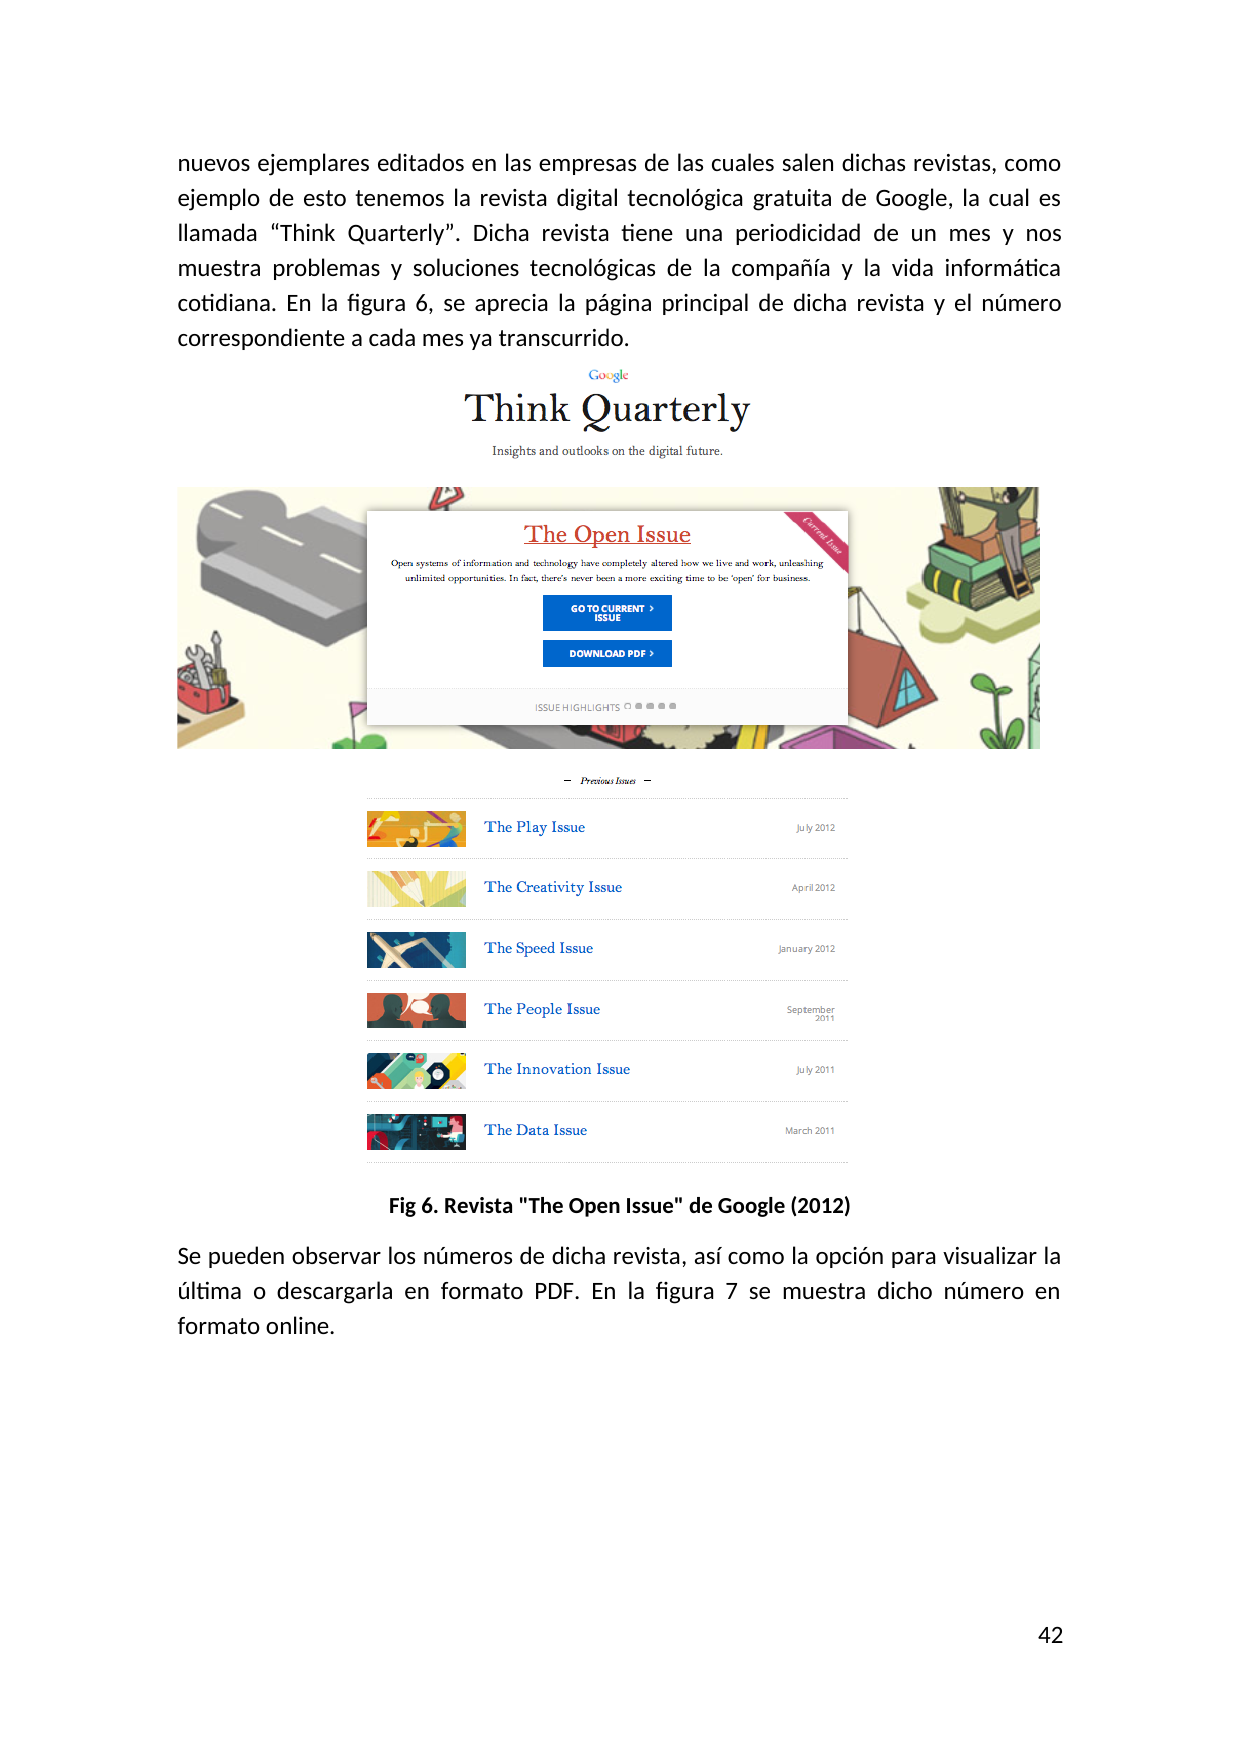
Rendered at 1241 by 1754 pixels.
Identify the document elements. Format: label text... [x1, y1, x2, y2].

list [177, 148, 1063, 353]
list Se pueden observar los números de dicha revista, así como la opción para visualizar la última o descargarla en formato PDF. En la figura 7 se muestra dicho número en formato online. [177, 1240, 1063, 1341]
picture [177, 357, 1040, 1187]
